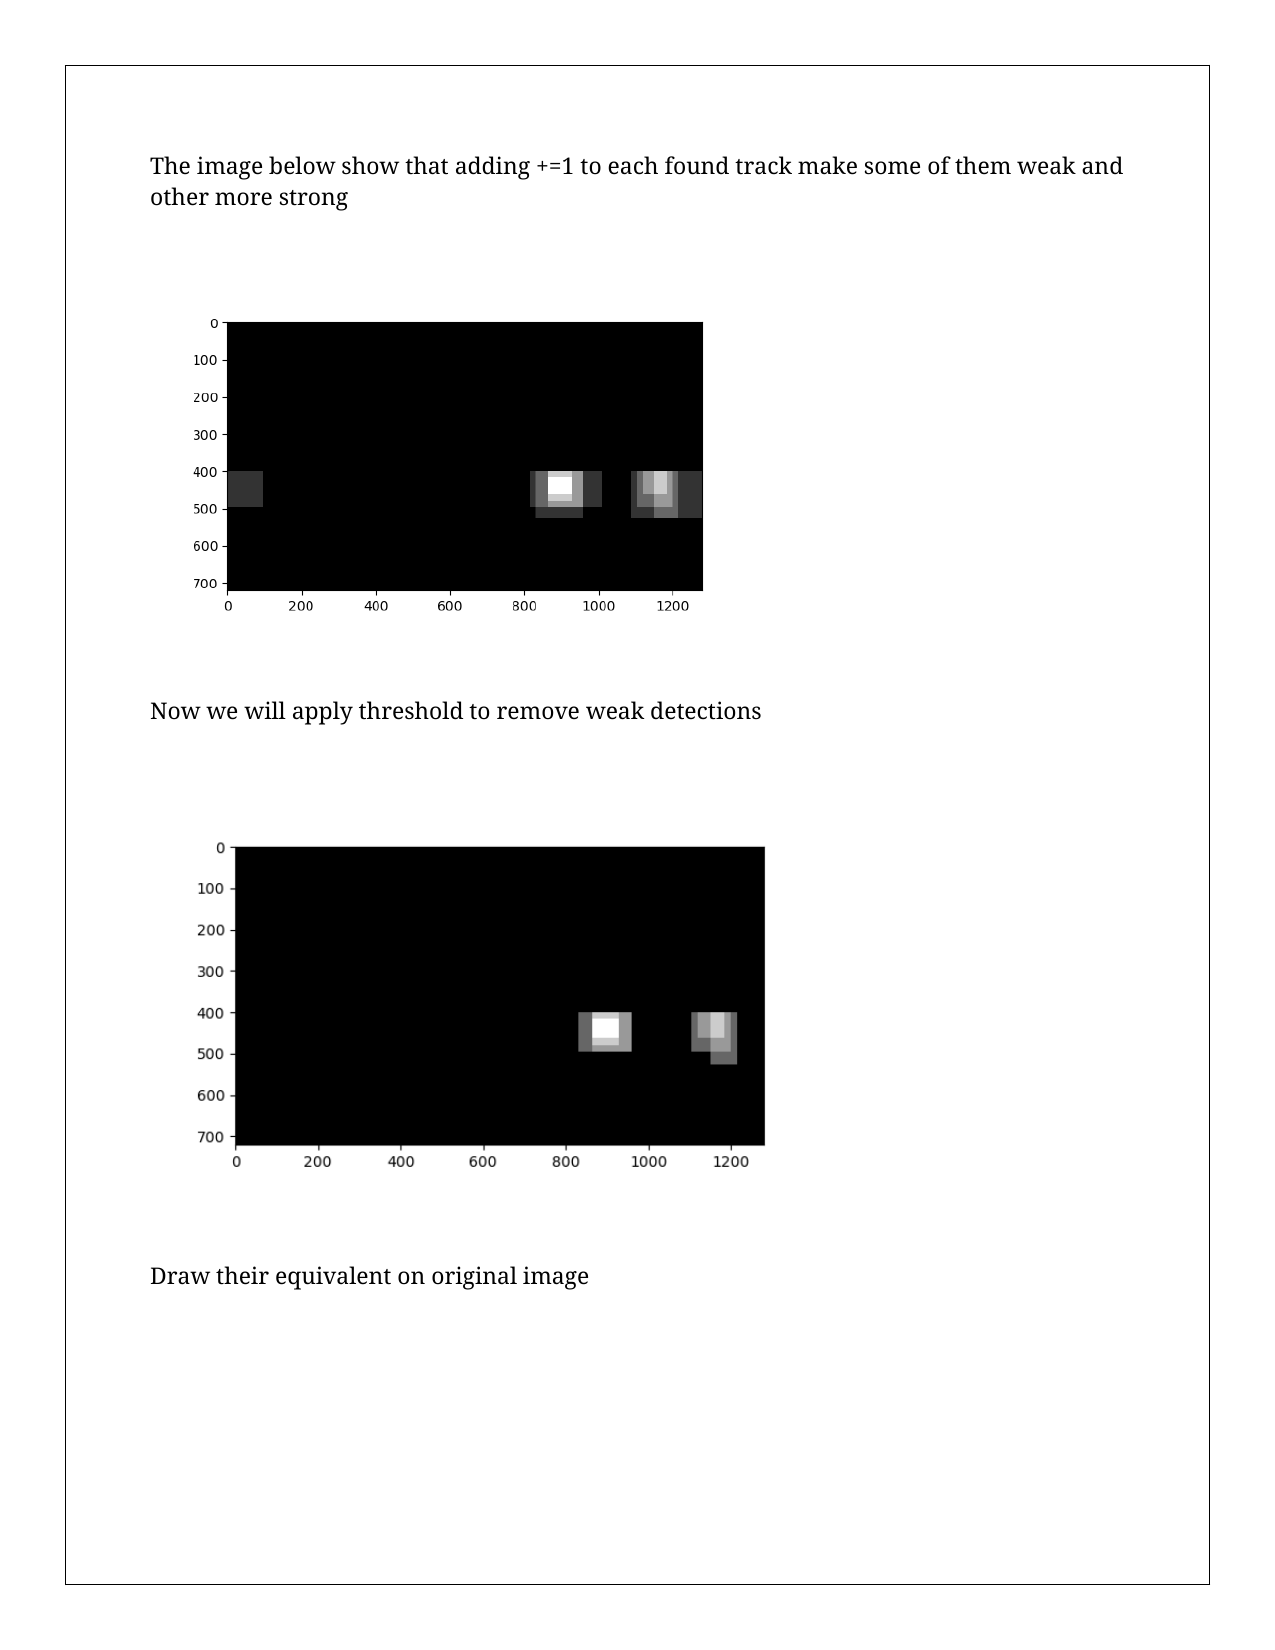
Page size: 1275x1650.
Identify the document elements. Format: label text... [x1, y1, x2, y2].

text The image below show that adding +=1 to each found track make some of them weak and other more strong [150, 150, 1125, 212]
picture [150, 738, 832, 1248]
text Now we will apply threshold to remove weak detections [150, 695, 1125, 726]
picture [150, 225, 763, 683]
text Draw their equivalent on original image [150, 1260, 1125, 1291]
